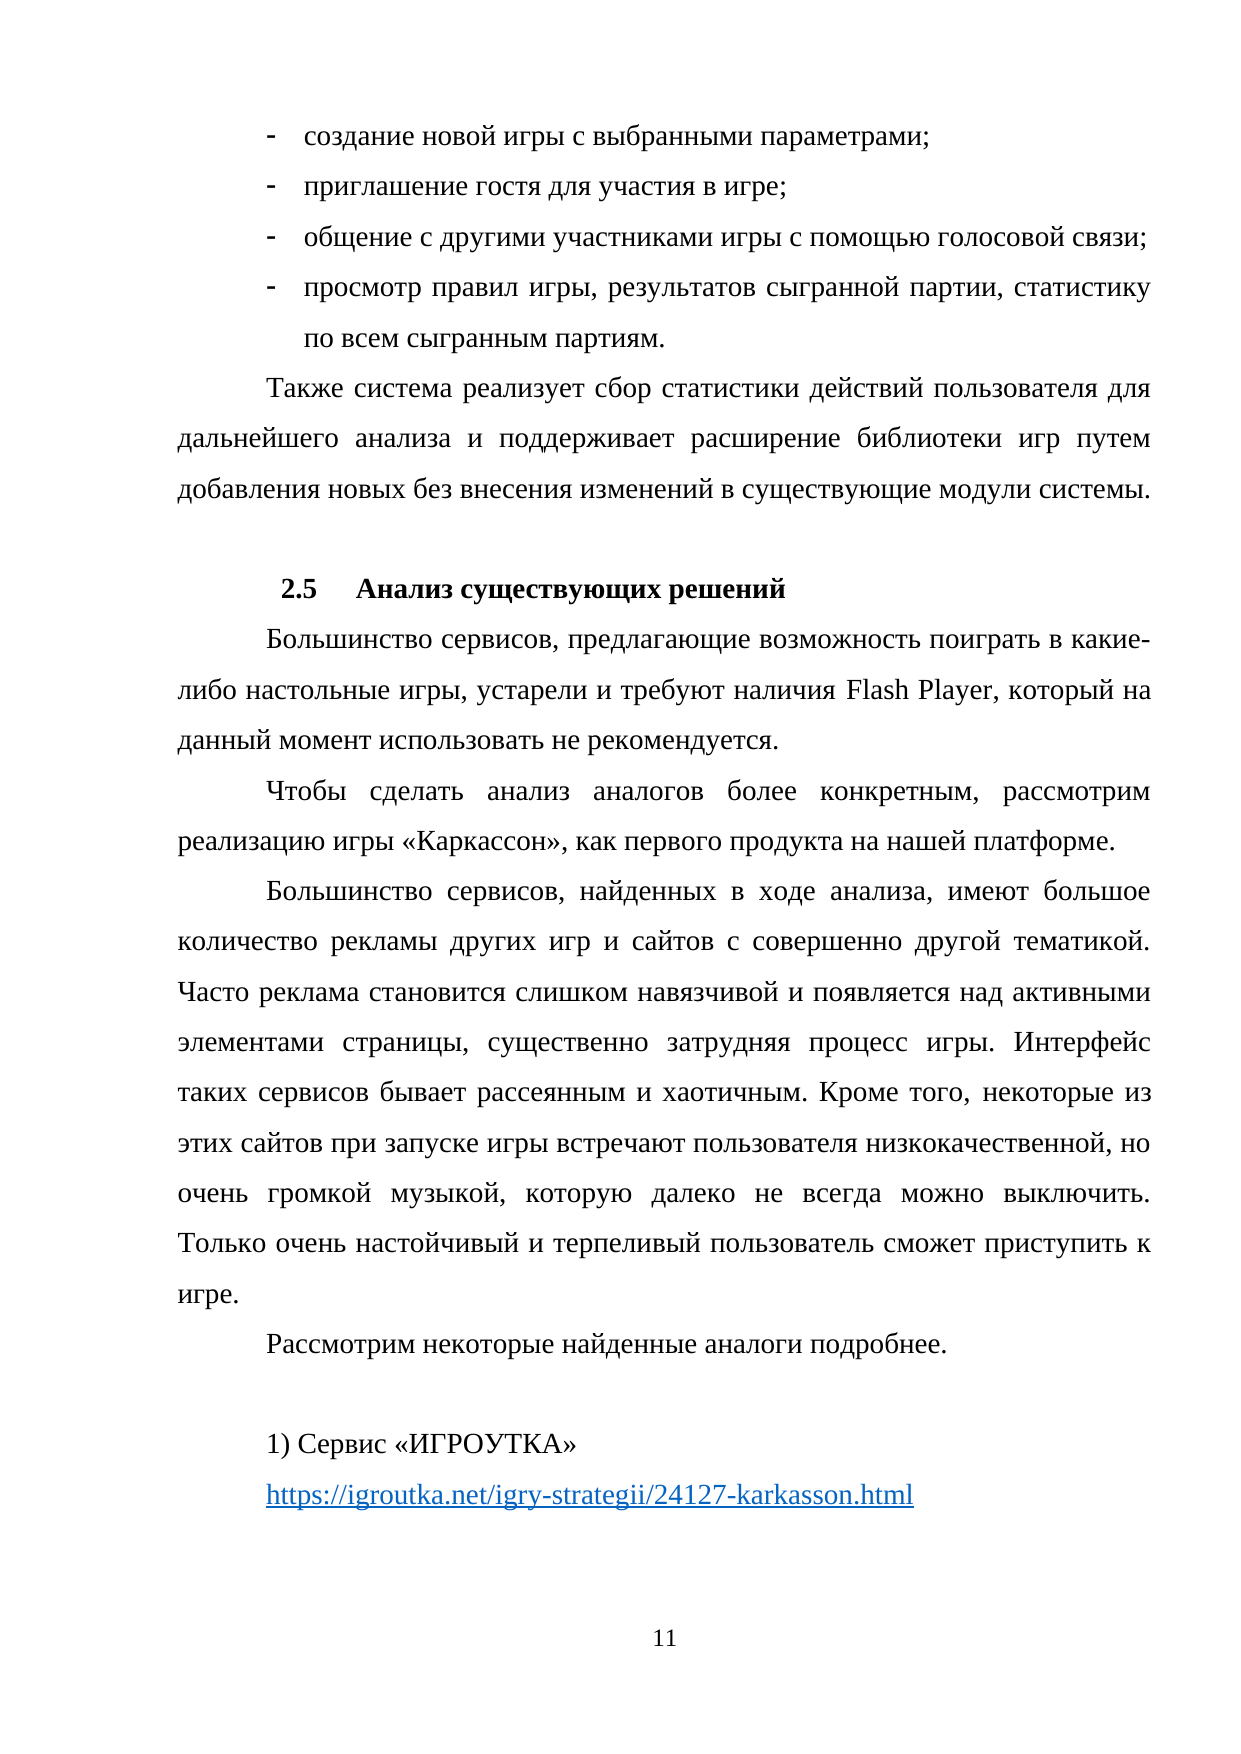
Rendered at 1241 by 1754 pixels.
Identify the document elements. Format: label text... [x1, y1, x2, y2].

text Большинство сервисов, найденных в ходе анализа, имеют большое количество рекламы других игр и сайтов с совершенно другой тематикой. Часто реклама становится слишком навязчивой и появляется над активными элементами страницы, существенно затрудняя процесс игры. Интерфейс таких сервисов бывает рассеянным и хаотичным. Кроме того, некоторые из этих сайтов при запуске игры встречают пользователя низкокачественной, но очень громкой музыкой, которую далеко не всегда можно выключить. Только очень настойчивый и терпеливый пользователь сможет приступить к игре. [177, 873, 1152, 1309]
list создание новой игры с выбранными параметрами; [266, 118, 1152, 152]
text Также система реализует сбор статистики действий пользователя для дальнейшего анализа и поддерживает расширение библиотеки игр путем добавления новых без внесения изменений в существующие модули системы. [177, 370, 1152, 504]
text Рассмотрим некоторые найденные аналоги подробнее. [177, 1326, 1152, 1359]
list общение с другими участниками игры с помощью голосовой связи; [266, 219, 1152, 253]
text https://igroutka.net/igry-strategii/24127-karkasson.html [177, 1477, 1152, 1511]
subtitle Анализ существующих решений [281, 571, 1152, 605]
list просмотр правил игры, результатов сыгранной партии, статистику по всем сыгранным партиям. [266, 269, 1152, 353]
text Большинство сервисов, предлагающие возможность поиграть в какие-либо настольные игры, устарели и требуют наличия Flash Player, который на данный момент использовать не рекомендуется. [177, 622, 1152, 756]
text Чтобы сделать анализ аналогов более конкретным, рассмотрим реализацию игры «Каркассон», как первого продукта на нашей платформе. [177, 773, 1152, 856]
list приглашение гостя для участия в игре; [266, 168, 1152, 202]
text 1) Сервис «ИГРОУТКА» [177, 1427, 1152, 1460]
